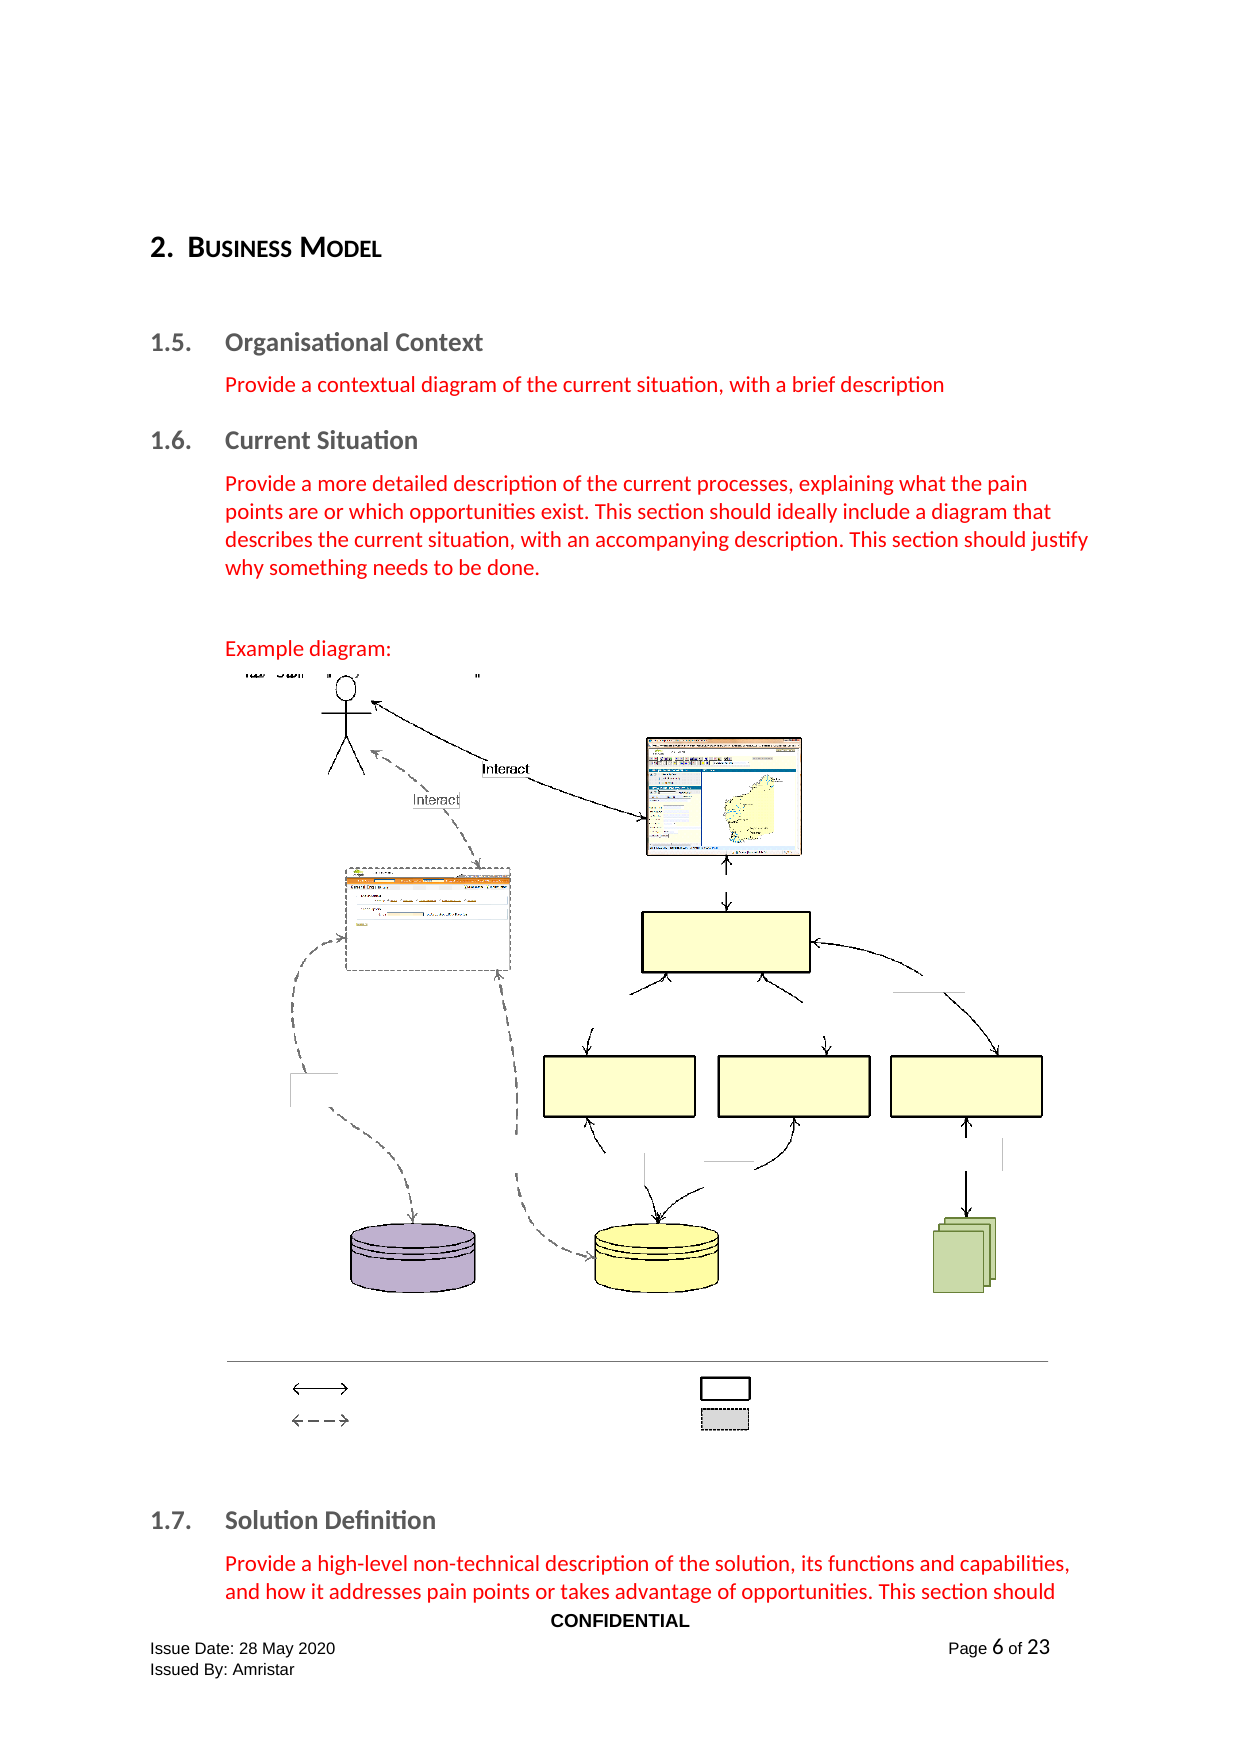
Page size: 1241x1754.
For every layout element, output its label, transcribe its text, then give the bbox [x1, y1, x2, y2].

text Provide a more detailed description of the current processes, explaining what the pain points are or which opportunities exist. This section should ideally include a diagram that describes the current situation, with an accompanying description. This section should justify why something needs to be done. [225, 469, 1090, 581]
text Example diagram: [225, 634, 1090, 662]
subtitle Business Model [150, 227, 1090, 266]
picture [225, 674, 1049, 1438]
text Provide a contextual diagram of the current situation, with a brief description [225, 370, 1090, 398]
subtitle Organisational Context [150, 325, 1090, 358]
subtitle Solution Definition [150, 1503, 1090, 1537]
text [225, 1549, 1090, 1605]
subtitle Current Situation [150, 423, 1090, 456]
